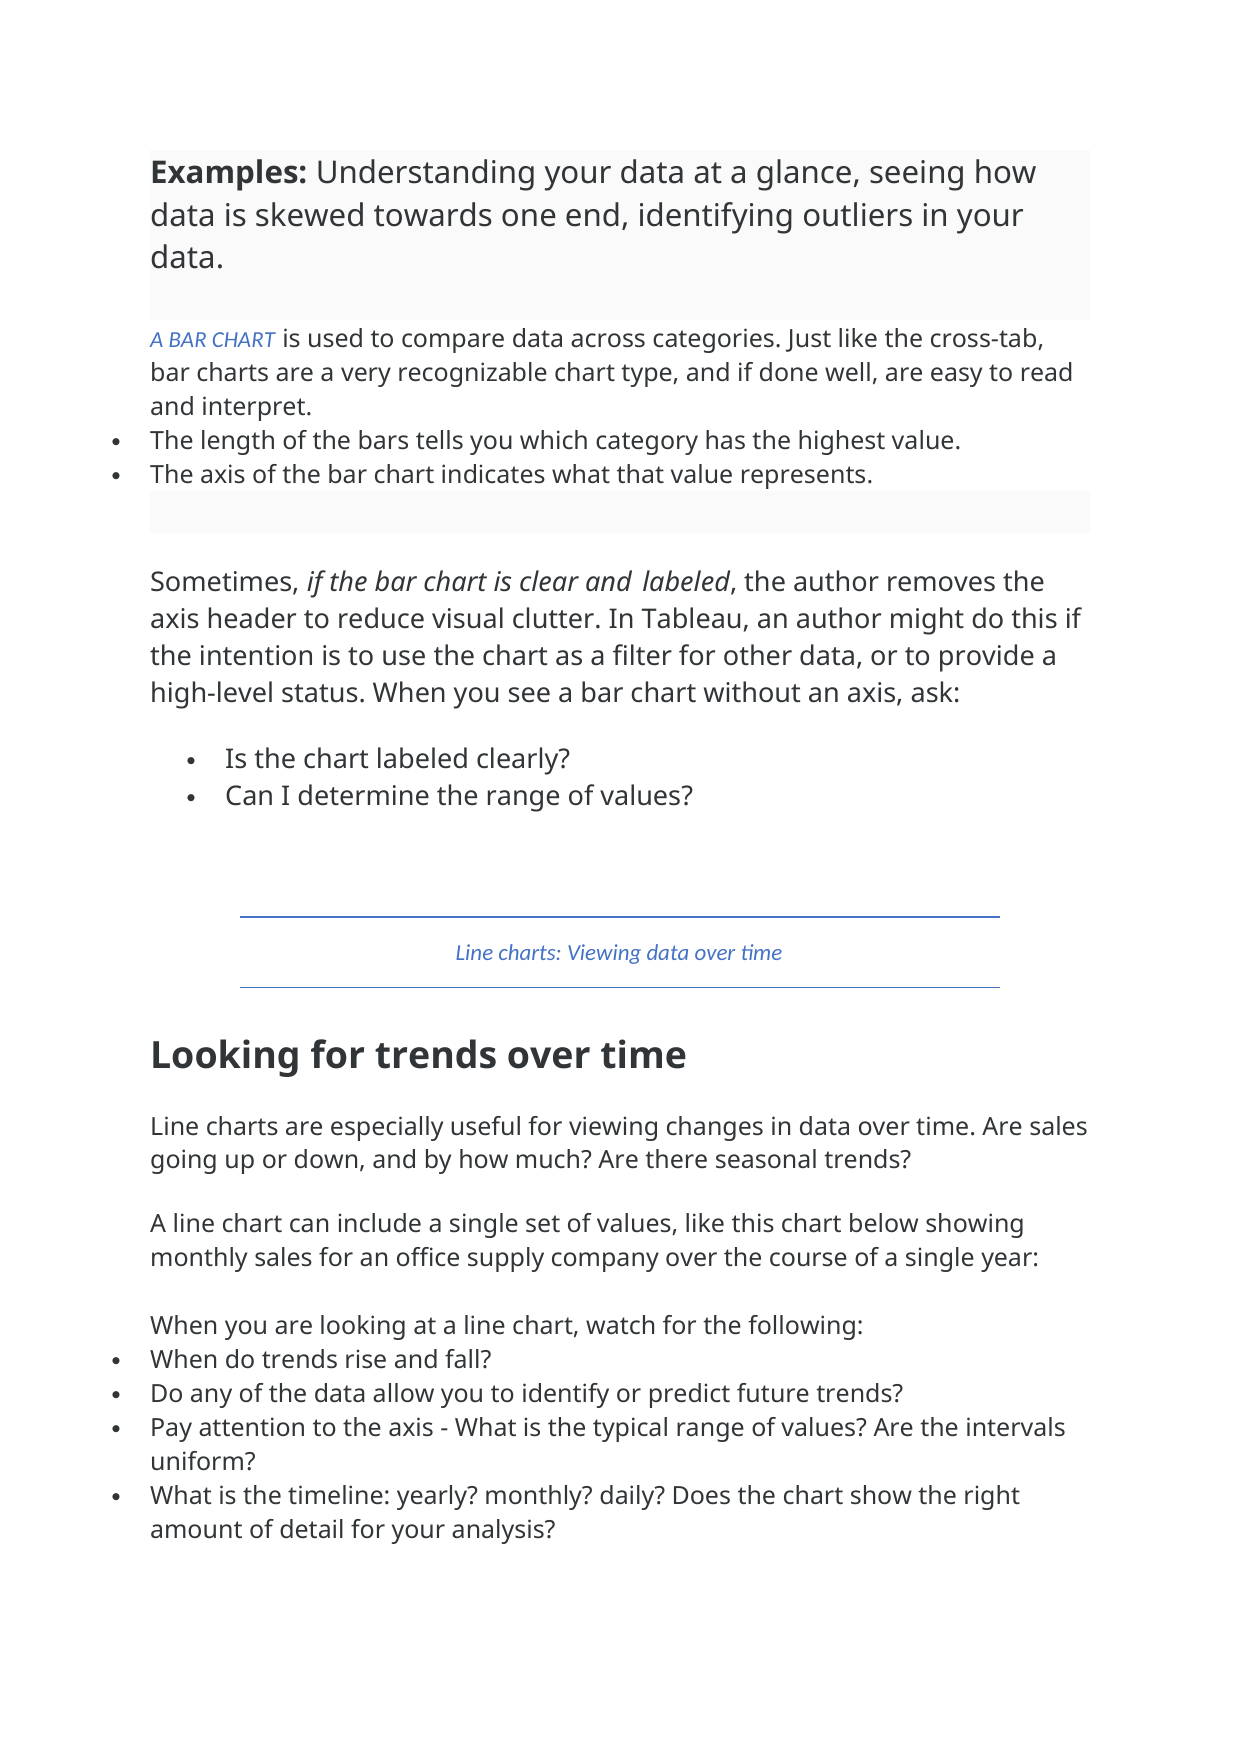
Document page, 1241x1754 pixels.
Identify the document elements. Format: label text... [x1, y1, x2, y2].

list The axis of the bar chart indicates what that value represents. [112, 457, 1090, 491]
text A BAR CHART is used to compare data across categories. Just like the cross-tab, bar charts are a very recognizable chart type, and if done well, are easy to read and interpret. [150, 320, 1090, 423]
text Looking for trends over time [150, 1028, 1090, 1079]
list The length of the bars tells you which category has the highest value. [112, 423, 1090, 457]
list What is the timeline: yearly? monthly? daily? Does the chart show the right amount of detail for your analysis? [112, 1478, 1090, 1546]
text Line charts: Viewing data over time [240, 918, 1000, 987]
list Can I determine the range of values? [187, 776, 1090, 813]
list When do trends rise and fall? [112, 1342, 1090, 1376]
text Sometimes, if the bar chart is clear and labeled, the author removes the axis header to reduce visual clutter. In Tableau, an author might do this if the intention is to use the chart as a filter for other data, or to provide a high-level status. When you see a bar chart without an axis, ask: [150, 562, 1090, 710]
list Do any of the data allow you to identify or predict future trends? [112, 1376, 1090, 1410]
text Examples: Understanding your data at a glance, seeing how data is skewed towards one end, identifying outliers in your data. [150, 150, 1090, 278]
text A line chart can include a single set of values, like this chart below showing monthly sales for an office supply company over the course of a single year: [150, 1205, 1090, 1273]
list Pay attention to the axis - What is the typical range of values? Are the intervals uniform? [112, 1410, 1090, 1478]
text When you are looking at a line chart, watch for the following: [150, 1308, 1090, 1342]
text Line charts are especially useful for viewing changes in data over time. Are sales going up or down, and by how much? Are there seasonal trends? [150, 1108, 1090, 1176]
list Is the chart labeled clearly? [187, 739, 1090, 776]
